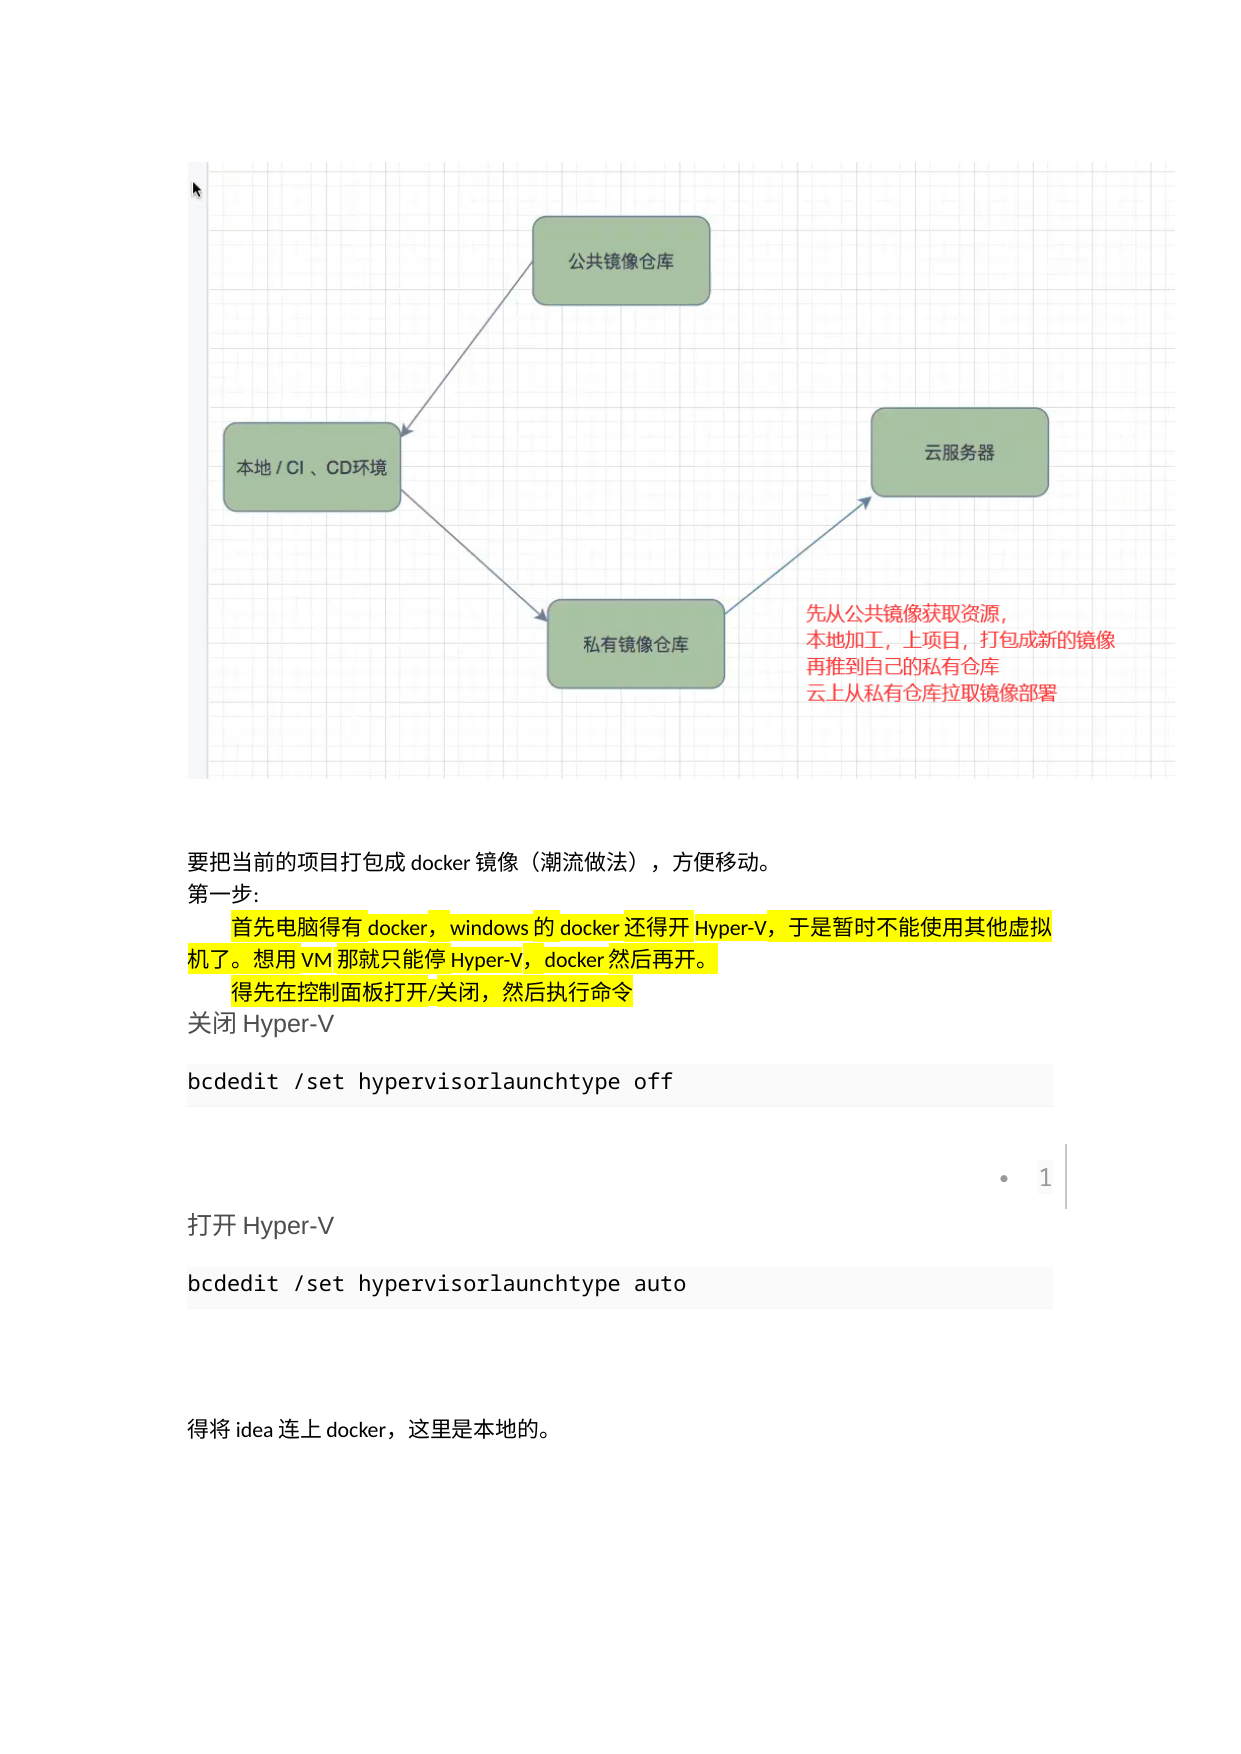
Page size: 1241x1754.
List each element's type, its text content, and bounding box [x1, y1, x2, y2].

list 要把当前的项目打包成docker镜像（潮流做法），方便移动。 [187, 844, 1053, 877]
list 首先电脑得有docker，windows的docker还得开Hyper-V，于是暂时不能使用其他虚拟机了。想用VM那就只能停Hyper-V，docker然后再开。 [187, 909, 1053, 974]
text 打开Hyper-V [187, 1209, 1053, 1242]
text bcdedit /set hypervisorlaunchtype off [187, 1064, 1053, 1107]
list 得将idea连上docker，这里是本地的。 [187, 1412, 1053, 1444]
list 1 [150, 1144, 1065, 1209]
list 第一步: [187, 877, 1053, 909]
list 得先在控制面板打开/关闭，然后执行命令 [187, 974, 1053, 1007]
picture [187, 162, 1175, 779]
text bcdedit /set hypervisorlaunchtype auto [187, 1267, 1053, 1309]
text 关闭Hyper-V [187, 1007, 1053, 1039]
